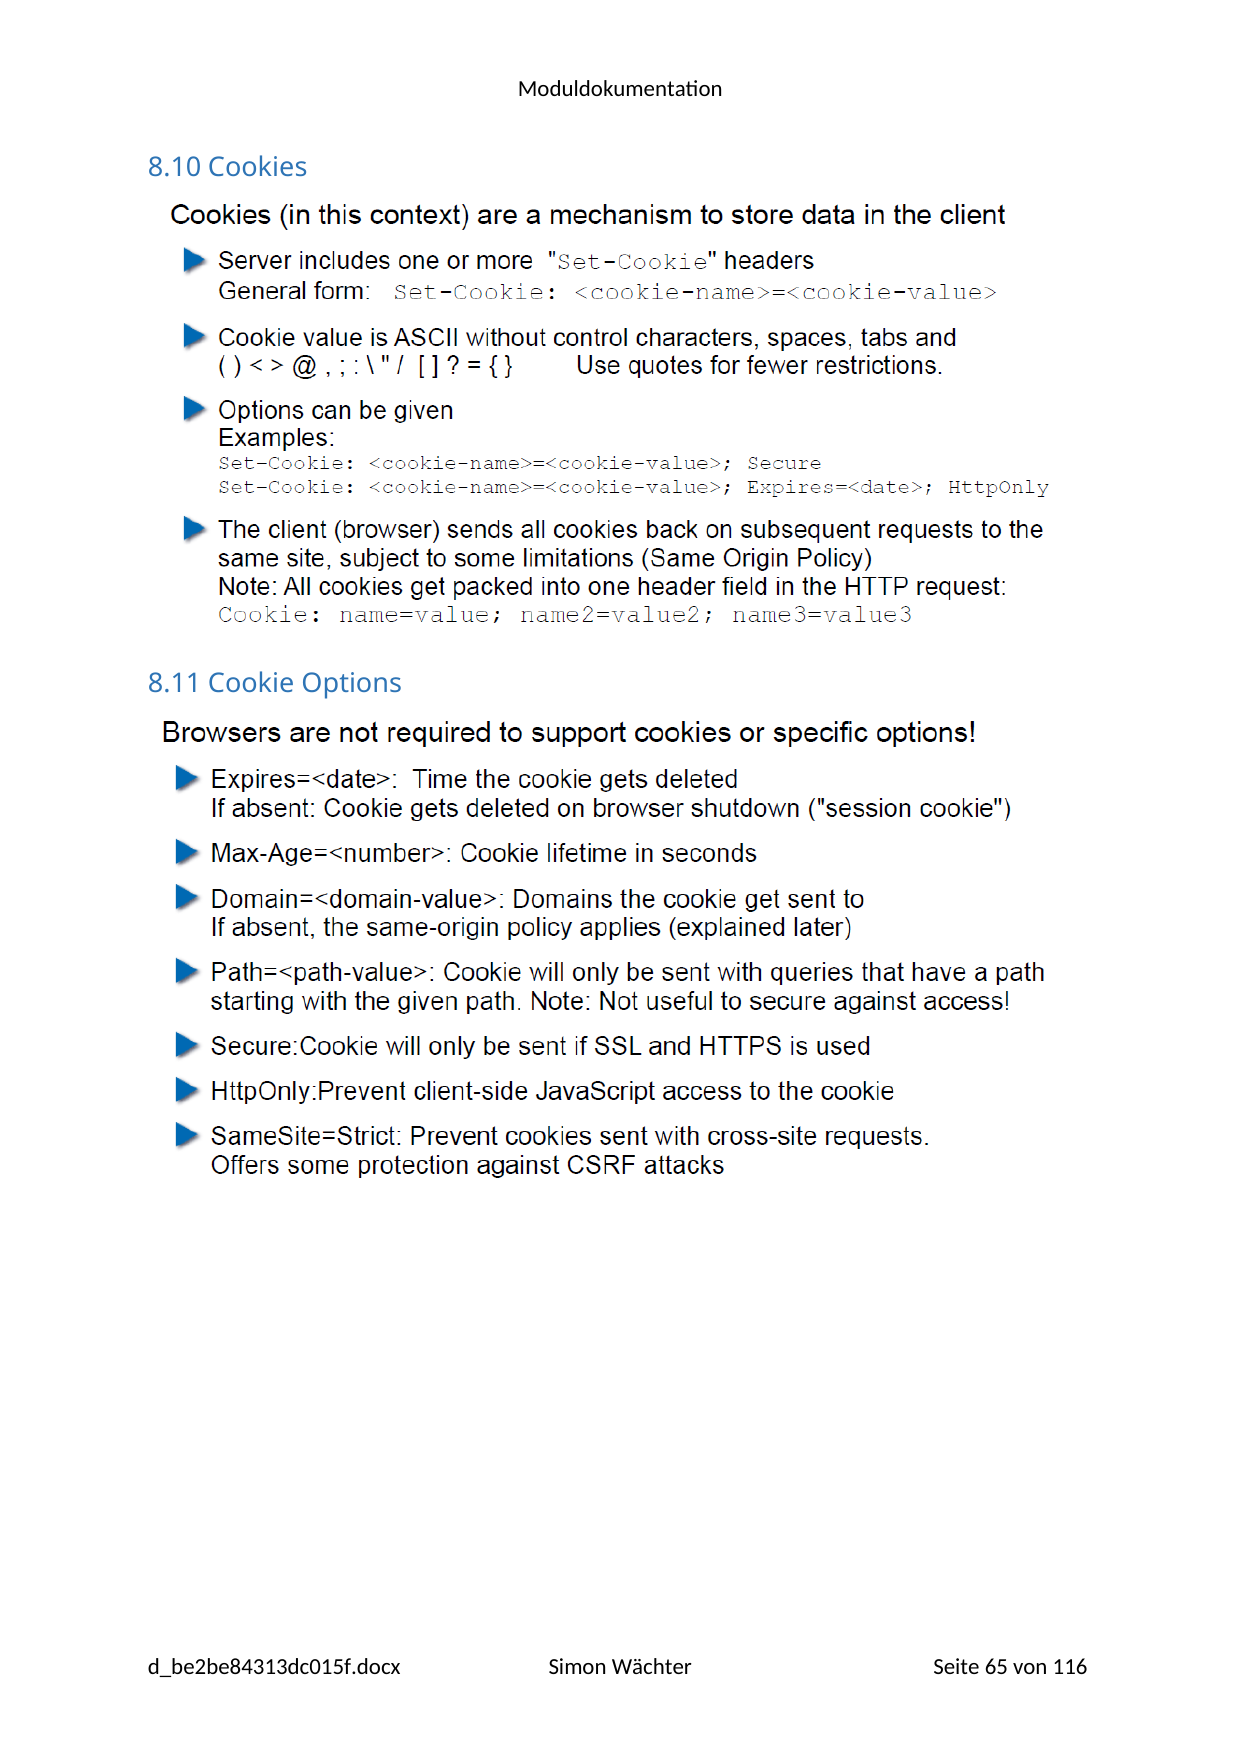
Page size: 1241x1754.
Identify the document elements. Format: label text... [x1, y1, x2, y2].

subtitle Cookies [148, 148, 1093, 184]
picture [147, 187, 1093, 645]
subtitle Cookie Options [148, 663, 1093, 700]
picture [147, 703, 1093, 1205]
